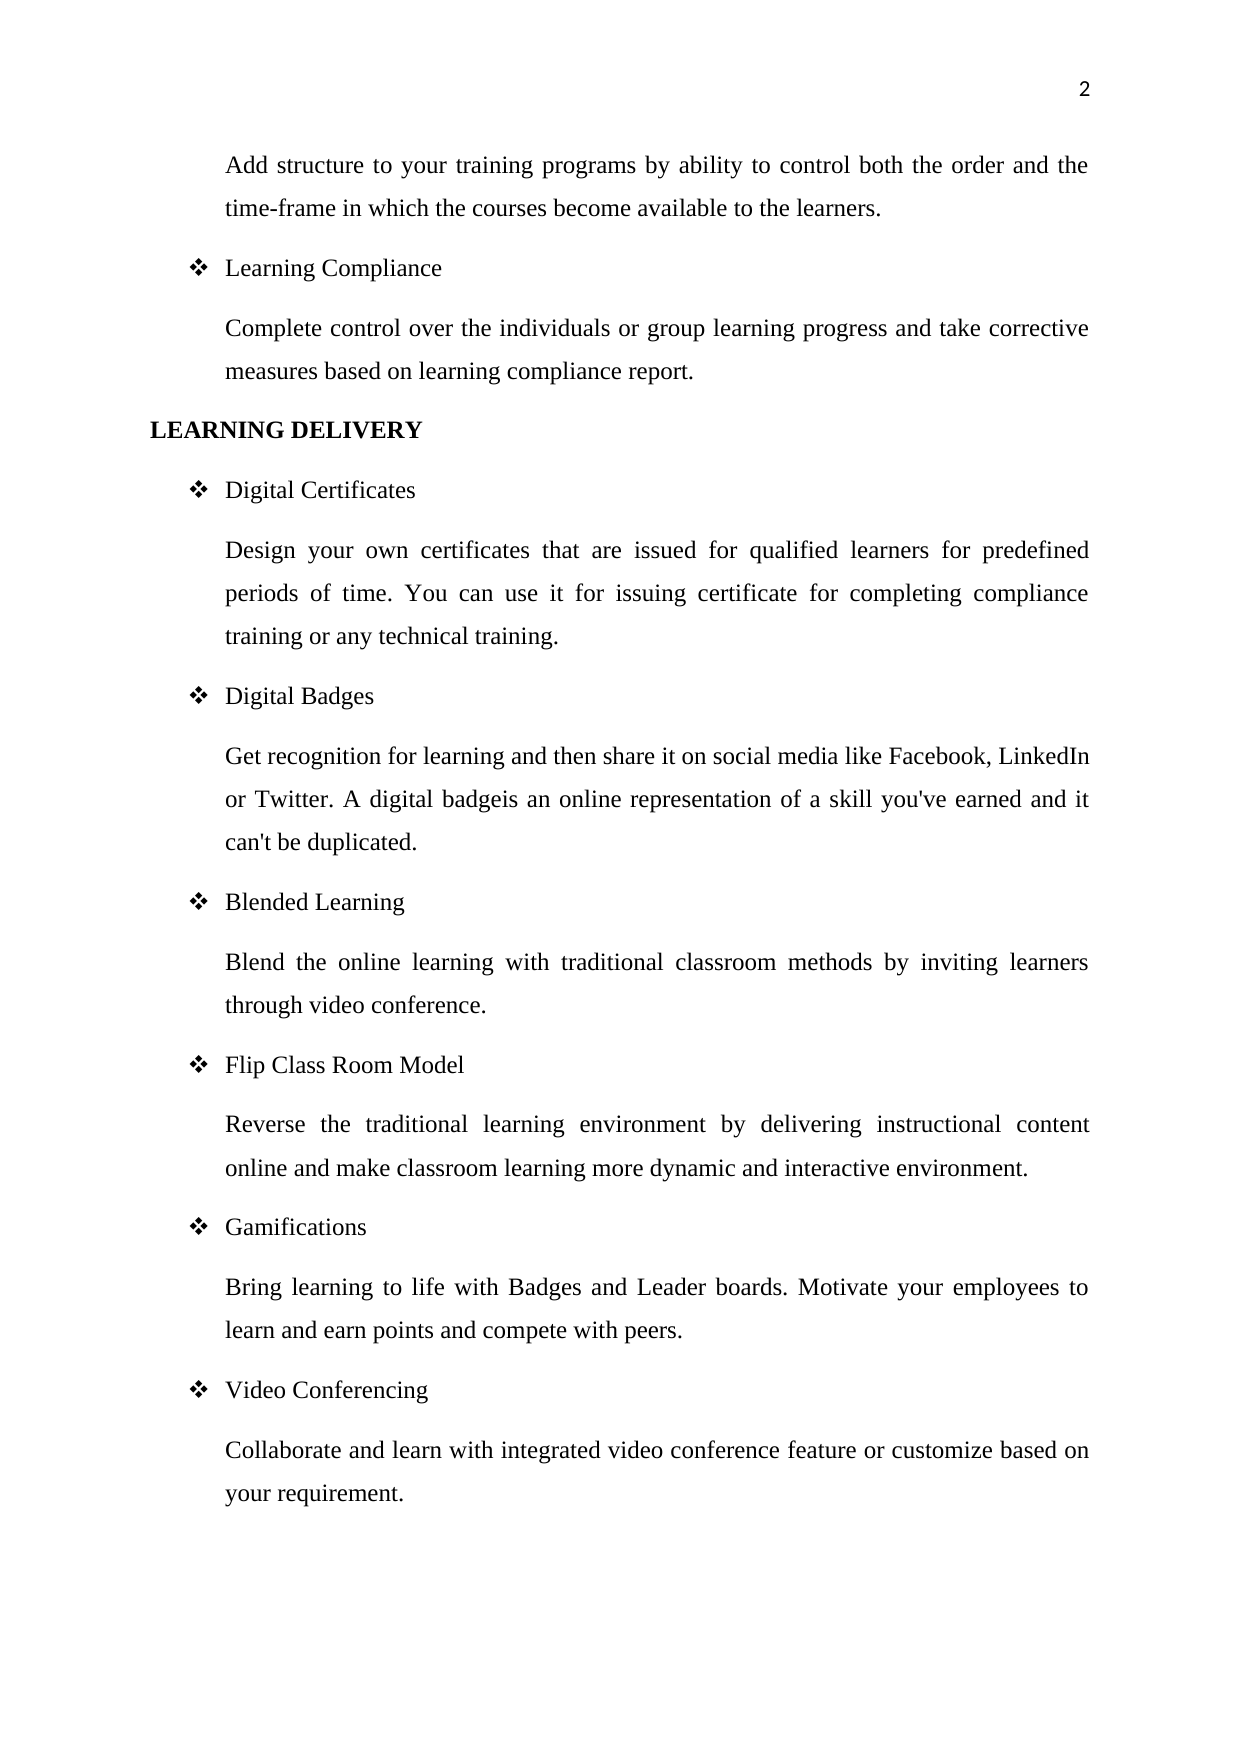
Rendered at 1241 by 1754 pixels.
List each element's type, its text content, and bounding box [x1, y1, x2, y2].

text Bring learning to life with Badges and Leader boards. Motivate your employees to learn and earn points and compete with peers. [225, 1272, 1090, 1344]
list Learning Compliance [187, 253, 1090, 282]
list Blended Learning [187, 887, 1090, 916]
list Digital Certificates [187, 475, 1090, 504]
list Video Conferencing [187, 1375, 1090, 1404]
text LEARNING DELIVERY [150, 416, 1090, 444]
text Reverse the traditional learning environment by delivering instructional content online and make classroom learning more dynamic and interactive environment. [225, 1109, 1090, 1181]
text Get recognition for learning and then share it on social media like Facebook, LinkedIn or Twitter. A digital badgeis an online representation of a skill you've earned and it can't be duplicated. [225, 741, 1090, 856]
text Blend the online learning with traditional classroom methods by inviting learners through video conference. [225, 947, 1090, 1019]
list Flip Class Room Model [187, 1050, 1090, 1078]
text Complete control over the individuals or group learning progress and take corrective measures based on learning compliance report. [225, 313, 1090, 384]
list Digital Badges [187, 681, 1090, 710]
text Collaborate and learn with integrated video conference feature or customize based on your requirement. [225, 1435, 1090, 1507]
list Gamifications [187, 1212, 1090, 1241]
text Design your own certificates that are issued for qualified learners for predefined periods of time. You can use it for issuing certificate for completing compliance training or any technical training. [225, 535, 1090, 650]
text Add structure to your training programs by ability to control both the order and the time-frame in which the courses become available to the learners. [225, 150, 1090, 222]
